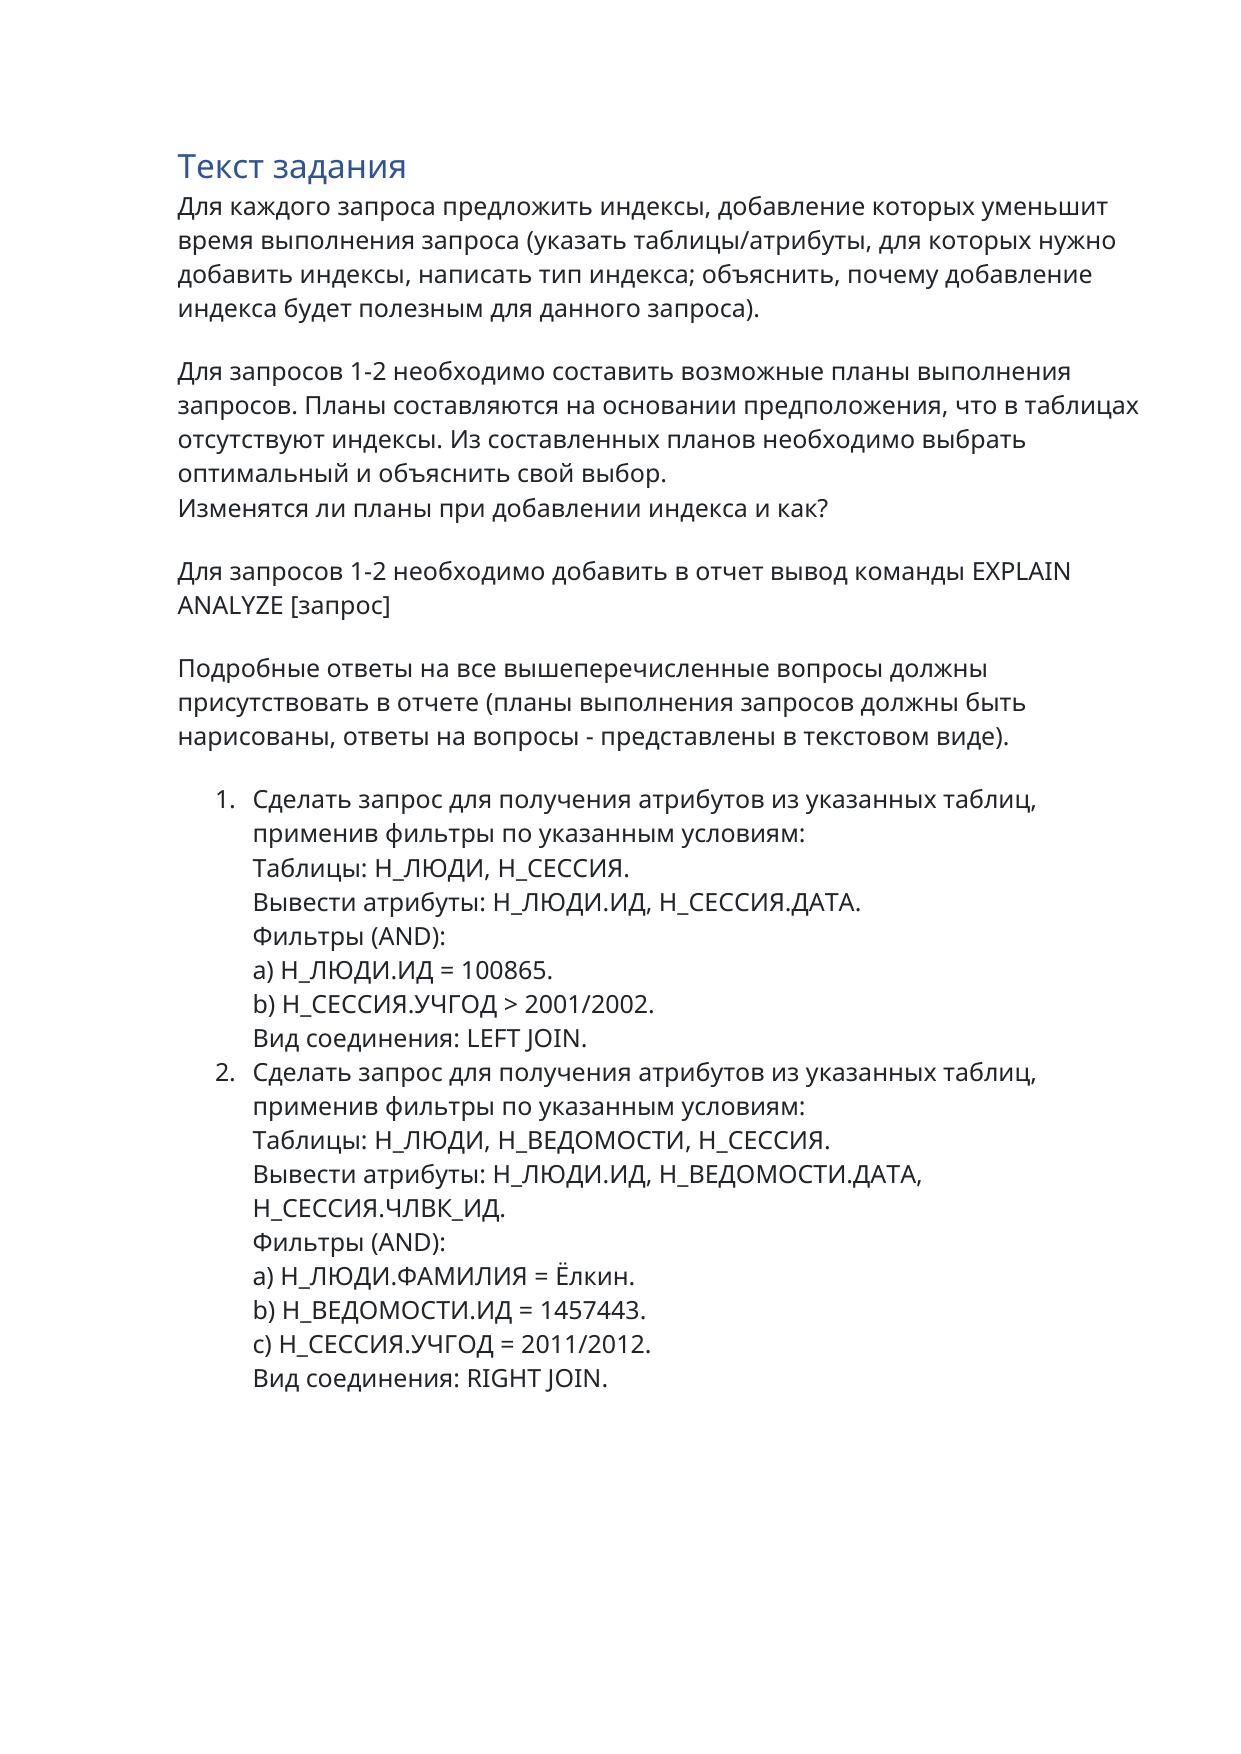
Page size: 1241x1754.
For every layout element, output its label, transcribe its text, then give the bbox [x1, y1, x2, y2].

text Для запросов 1-2 необходимо добавить в отчет вывод команды EXPLAIN ANALYZE [запрос] [177, 553, 1152, 622]
text Для запросов 1-2 необходимо составить возможные планы выполнения запросов. Планы составляются на основании предположения, что в таблицах отсутствуют индексы. Из составленных планов необходимо выбрать оптимальный и объяснить свой выбор. Изменятся ли планы при добавлении индекса и как? [177, 354, 1152, 524]
list Сделать запрос для получения атрибутов из указанных таблиц, применив фильтры по указанным условиям: Таблицы: Н_ЛЮДИ, Н_ВЕДОМОСТИ, Н_СЕССИЯ. Вывести атрибуты: Н_ЛЮДИ.ИД, Н_ВЕДОМОСТИ.ДАТА, Н_СЕССИЯ.ЧЛВК_ИД. Фильтры (AND): a) Н_ЛЮДИ.ФАМИЛИЯ = Ёлкин. b) Н_ВЕДОМОСТИ.ИД = 1457443. c) Н_СЕССИЯ.УЧГОД = 2011/2012. Вид соединения: RIGHT JOIN. [215, 1054, 1152, 1395]
list Сделать запрос для получения атрибутов из указанных таблиц, применив фильтры по указанным условиям: Таблицы: Н_ЛЮДИ, Н_СЕССИЯ. Вывести атрибуты: Н_ЛЮДИ.ИД, Н_СЕССИЯ.ДАТА. Фильтры (AND): a) Н_ЛЮДИ.ИД = 100865. b) Н_СЕССИЯ.УЧГОД > 2001/2002. Вид соединения: LEFT JOIN. [215, 782, 1152, 1054]
text Подробные ответы на все вышеперечисленные вопросы должны присутствовать в отчете (планы выполнения запросов должны быть нарисованы, ответы на вопросы - представлены в текстовом виде). [177, 651, 1152, 753]
subtitle Текст задания [177, 143, 1152, 188]
text Для каждого запроса предложить индексы, добавление которых уменьшит время выполнения запроса (указать таблицы/атрибуты, для которых нужно добавить индексы, написать тип индекса; объяснить, почему добавление индекса будет полезным для данного запроса). [177, 188, 1152, 325]
